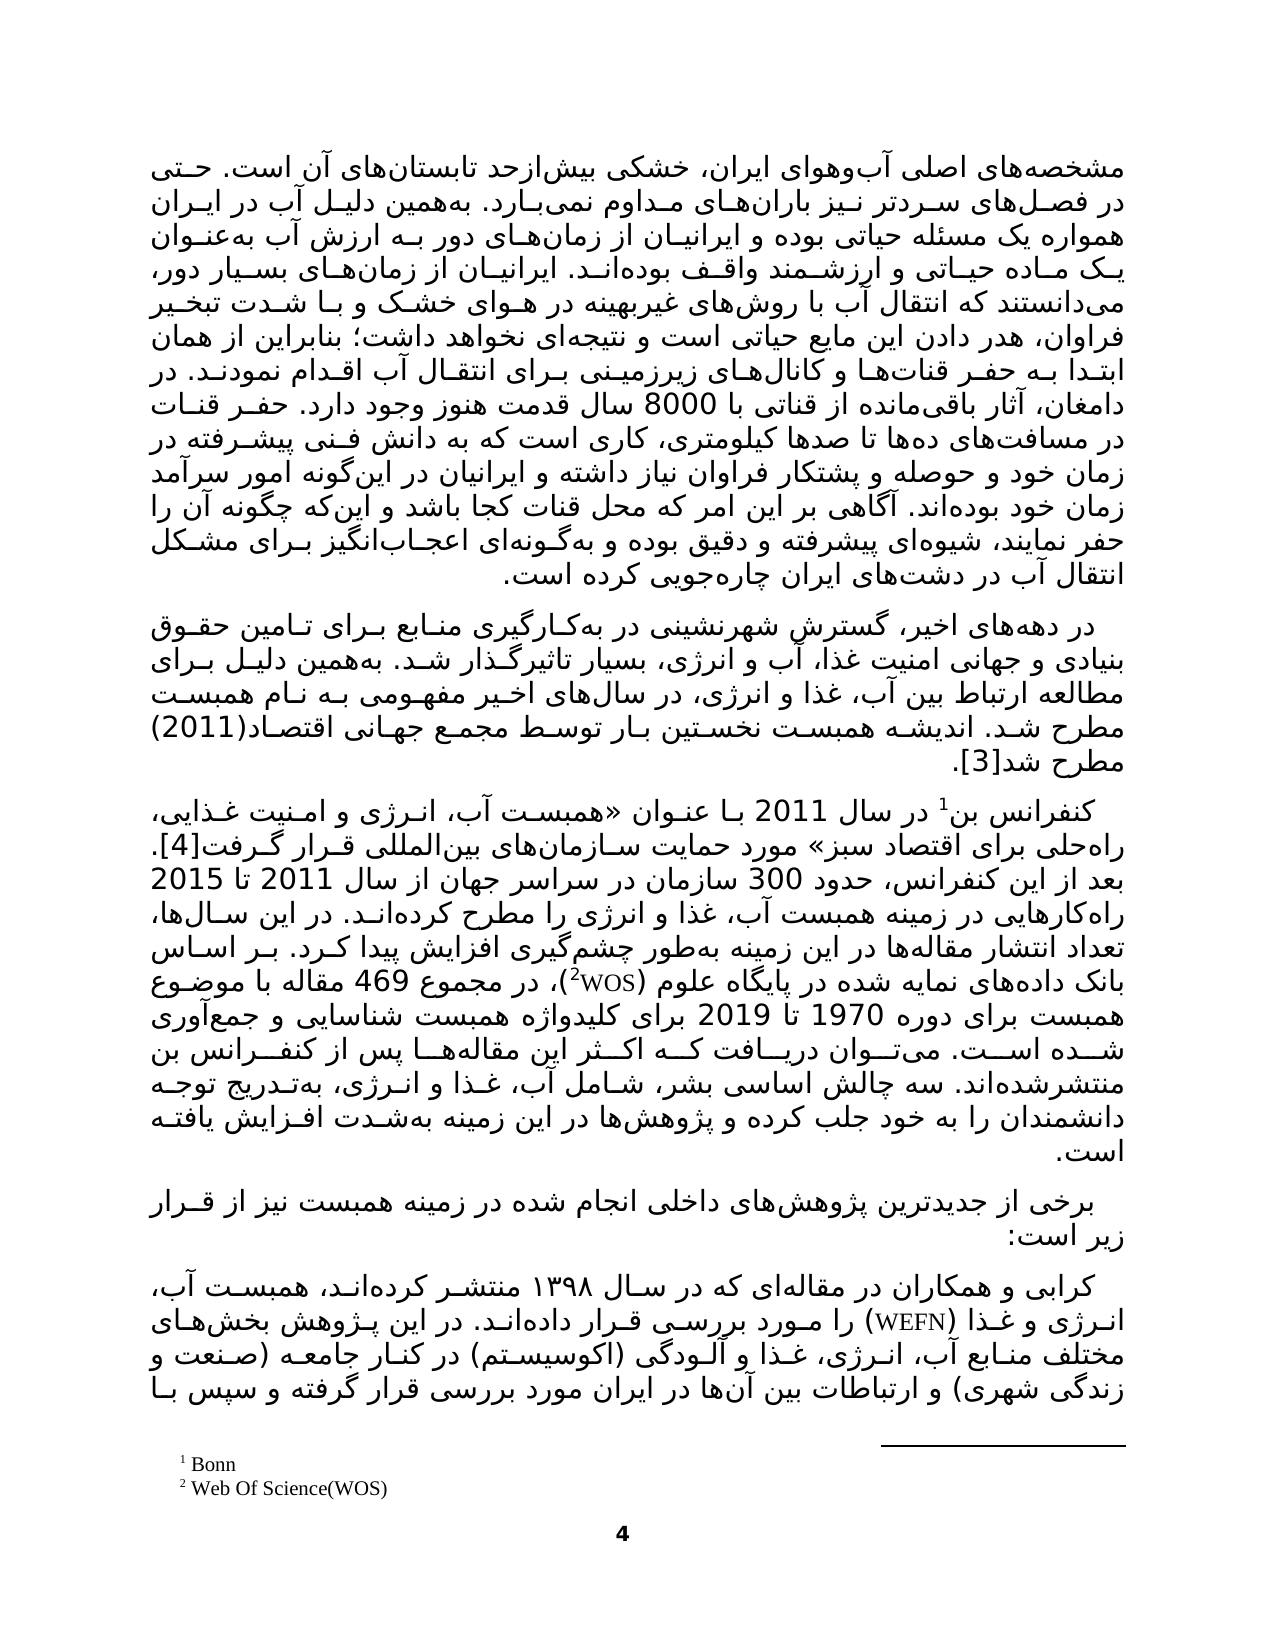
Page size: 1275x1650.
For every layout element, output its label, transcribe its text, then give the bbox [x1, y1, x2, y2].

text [150, 150, 1125, 591]
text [150, 1269, 1125, 1405]
text برخی از جدیدترین پژوهش‌های داخلی انجام شده در زمینه همبست نیز از قرار زیر است: [150, 1185, 1125, 1253]
text کنفرانس بن در سال 2011 با عنوان «همبست آب، انرژی و امنیت غذایی، راه‌حلی برای اقتصاد سبز» مورد حمایت سازمان‌های بین‌المللی قرار گرفت[4]. بعد از این کنفرانس، حدود 300 سازمان در سراسر جهان از سال 2011 تا 2015 راه‌کارهایی در زمینه همبست آب، غذا و انرژی را مطرح کرده‌اند. در این سال‌ها، تعداد انتشار مقاله‌ها در این زمینه به‌طور چشم‌گیری افزایش پیدا کرد. بر اساس بانک داده‌های نمایه شده در پایگاه علوم (WOS)، در مجموع 469 مقاله با موضوع همبست برای دوره 1970 تا 2019 برای کلیدواژه همبست شناسایی و جمع‌آوری شده است. می‌توان دریافت که اکثر این مقاله‌ها پس از کنفرانس بن منتشرشده‌اند. سه چالش اساسی بشر، شامل آب، غذا و انرژی، به‌تدریج توجه دانشمندان را به خود جلب کرده و پژوهش‌ها در این زمینه به‌شدت افزایش یافته است. [150, 794, 1125, 1168]
text در دهه‌های اخیر، گسترش شهرنشینی در به‌کارگیری منابع برای تامین حقوق بنیادی و جهانی امنیت غذا، آب و انرژی، بسیار تاثیرگذار شد. به‌همین دلیل برای مطالعه ارتباط بین آب، غذا و انرژی، در سال‌های اخیر مفهومی به نام همبست مطرح شد. اندیشه همبست نخستین بار توسط مجمع جهانی اقتصاد(2011) مطرح شد[3]. [150, 608, 1125, 778]
